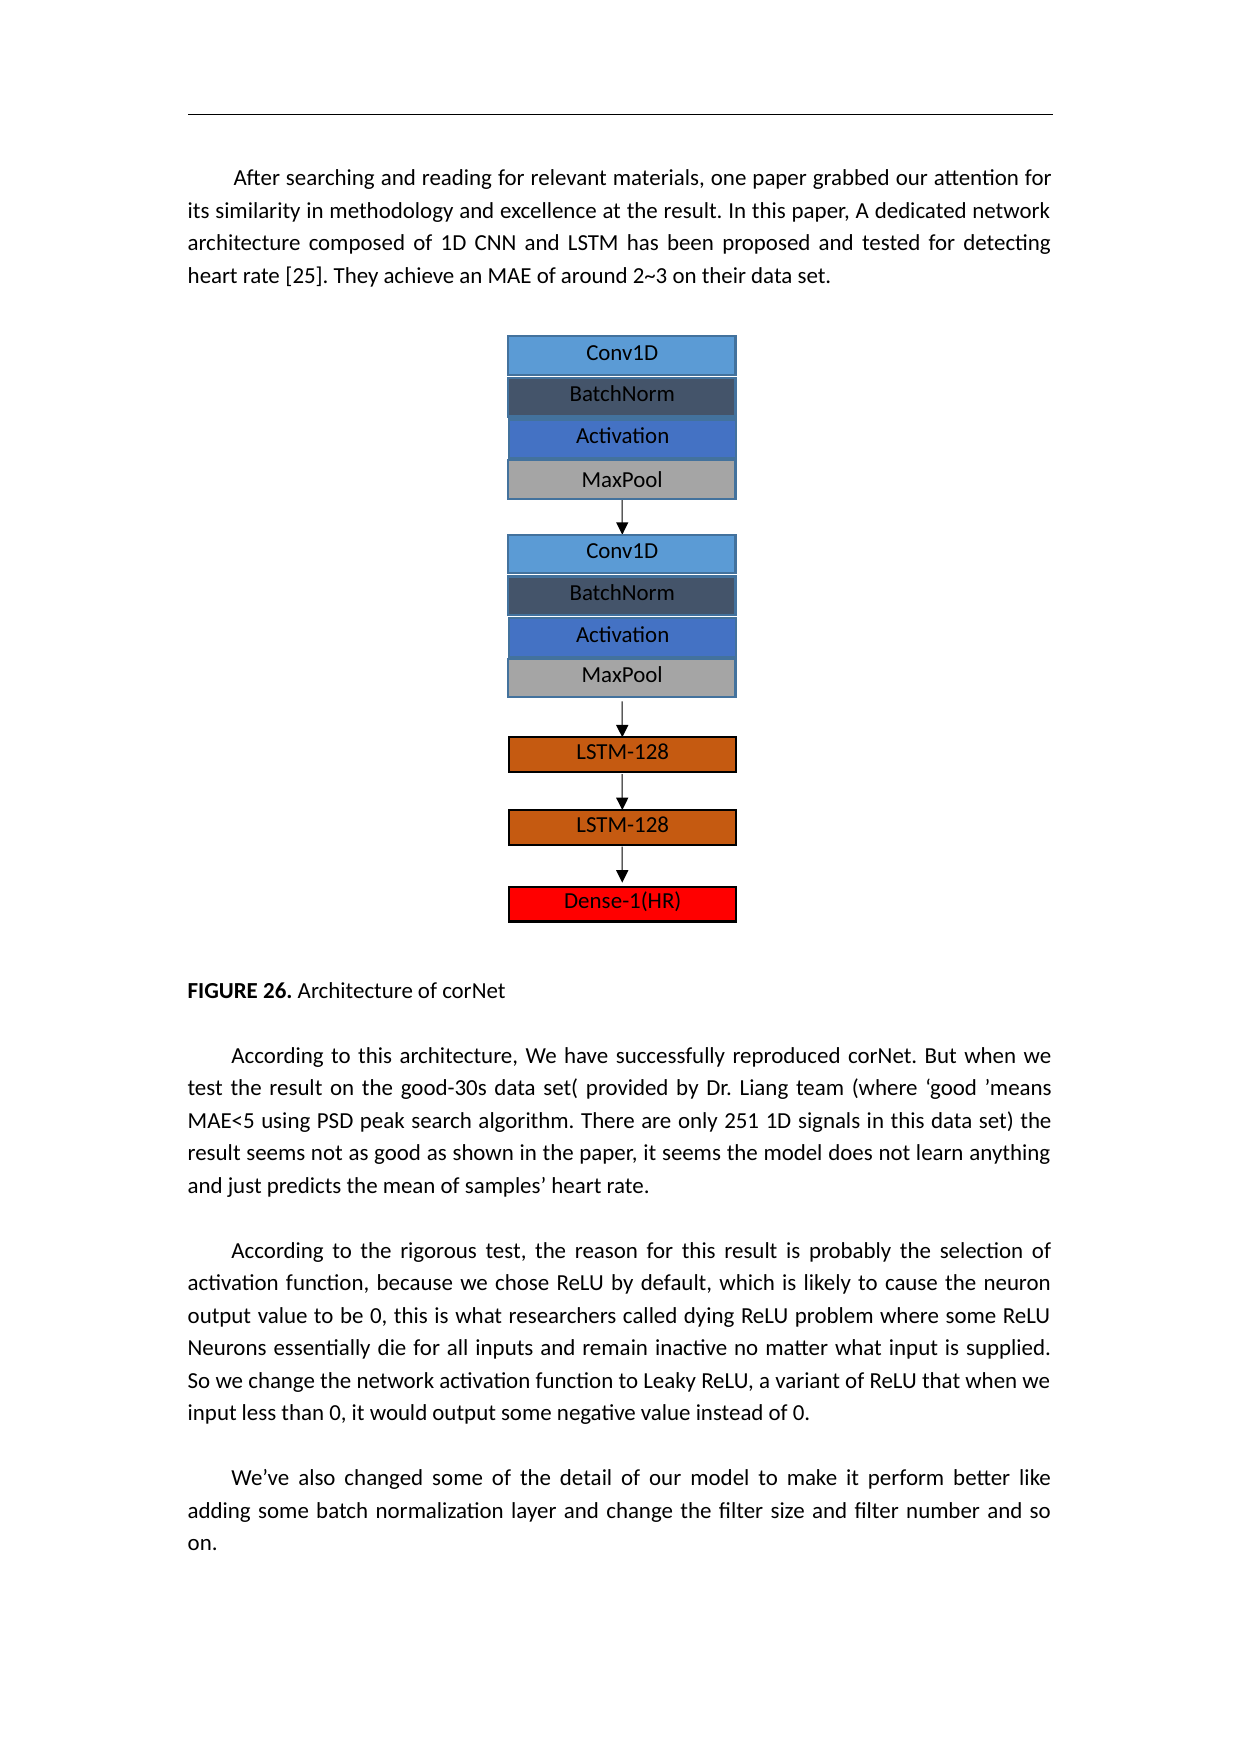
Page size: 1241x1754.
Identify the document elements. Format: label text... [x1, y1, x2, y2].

text We’ve also changed some of the detail of our model to make it perform better like adding some batch normalization layer and change the filter size and filter number and so on. [187, 1461, 1053, 1559]
text After searching and reading for relevant materials, one paper grabbed our attention for its similarity in methodology and excellence at the result. In this paper, A dedicated network architecture composed of 1D CNN and LSTM has been proposed and tested for detecting heart rate [25]. They achieve an MAE of around 2~3 on their data set. [187, 161, 1053, 291]
text According to the rigorous test, the reason for this result is probably the selection of activation function, because we chose ReLU by default, which is likely to cause the neuron output value to be 0, this is what researchers called dying ReLU problem where some ReLU Neurons essentially die for all inputs and remain inactive no matter what input is supplied. So we change the network activation function to Leaky ReLU, a variant of ReLU that when we input less than 0, it would output some negative value instead of 0. [187, 1234, 1053, 1429]
text According to this architecture, We have successfully reproduced corNet. But when we test the result on the good-30s data set( provided by Dr. Liang team (where ‘good ’means MAE<5 using PSD peak search algorithm. There are only 251 1D signals in this data set) the result seems not as good as shown in the paper, it seems the model does not learn anything and just predicts the mean of samples’ heart rate. [187, 1039, 1053, 1201]
text FIGURE 26. Architecture of corNet [187, 974, 1053, 1006]
